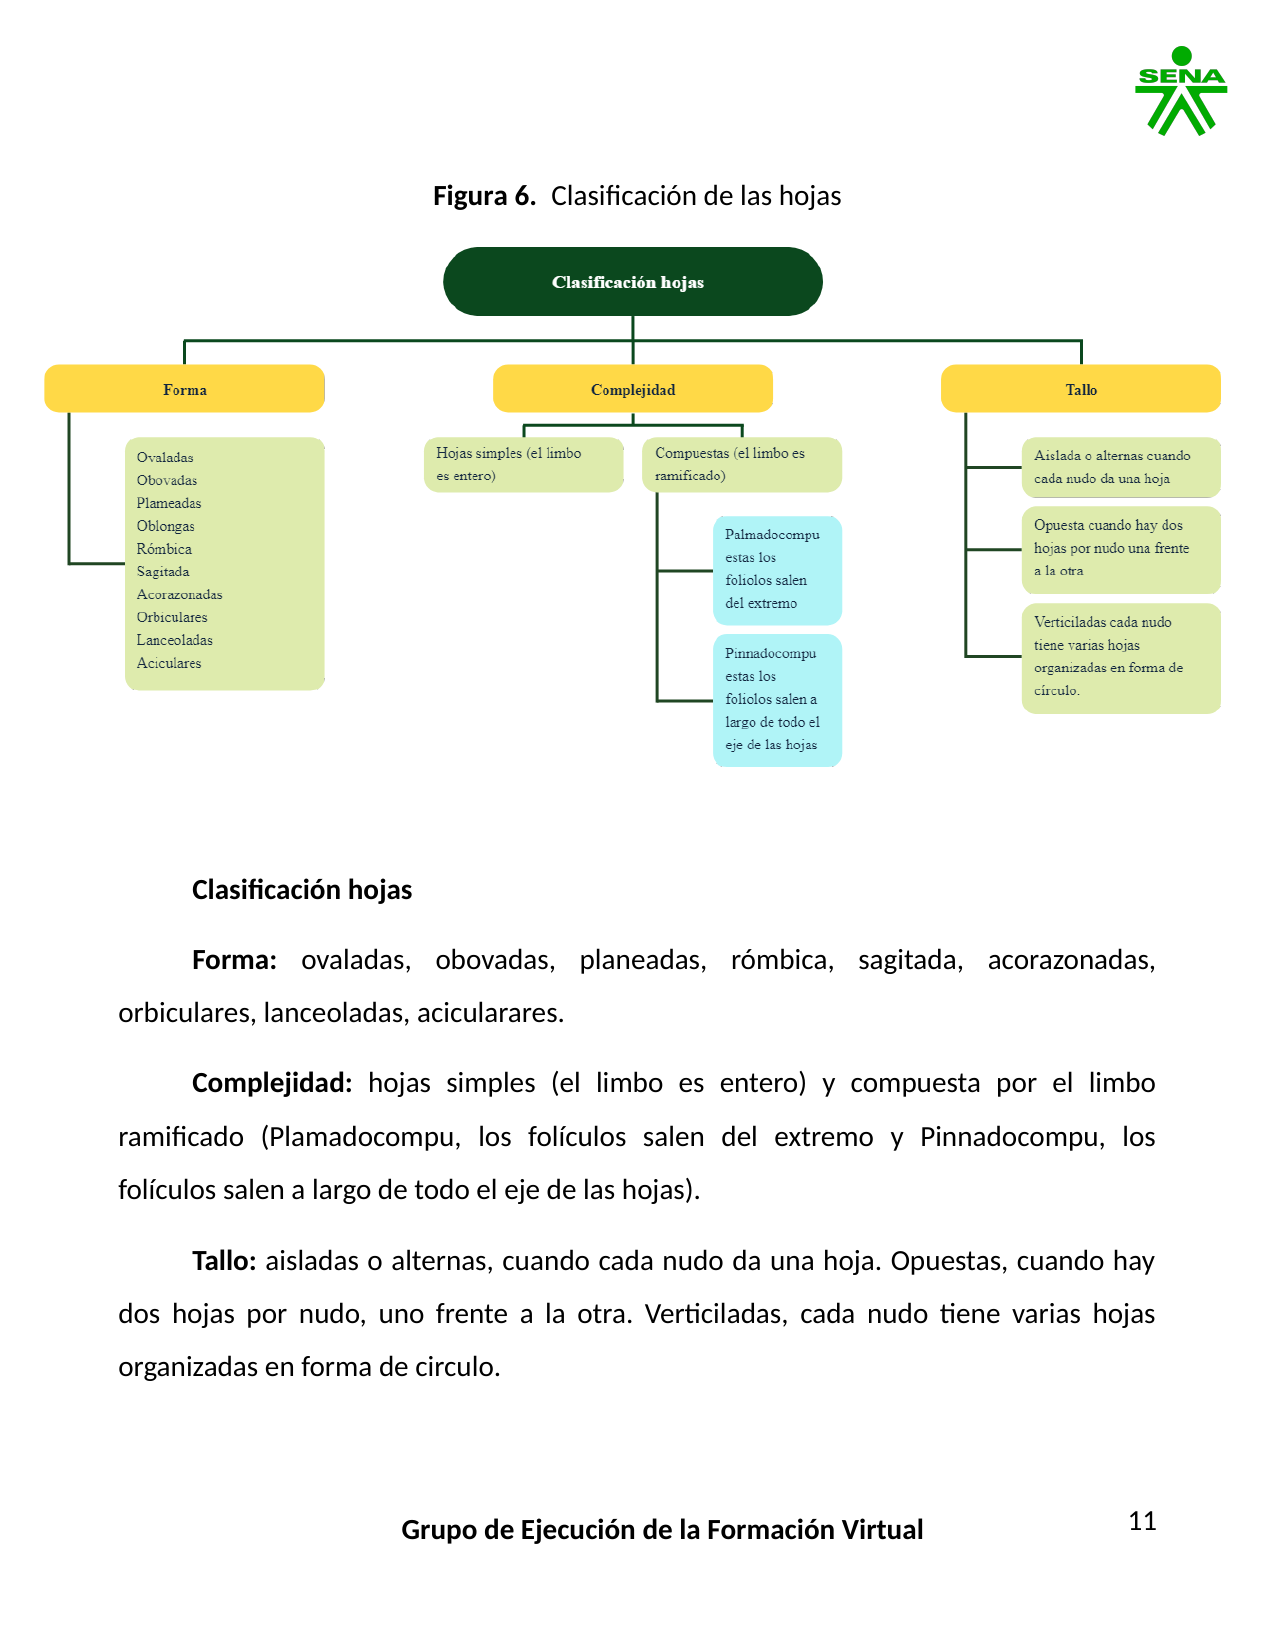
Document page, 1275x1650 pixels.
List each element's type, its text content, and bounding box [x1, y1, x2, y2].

text Clasificación de las hojas [118, 177, 1157, 213]
text Clasificación hojas [118, 871, 1157, 907]
text Tallo: aisladas o alternas, cuando cada nudo da una hoja. Opuestas, cuando hay dos hojas por nudo, uno frente a la otra. Verticiladas, cada nudo tiene varias hojas organizadas en forma de circulo. [118, 1242, 1157, 1384]
text Forma: ovaladas, obovadas, planeadas, rómbica, sagitada, acorazonadas, orbiculares, lanceoladas, acicularares. [118, 941, 1157, 1030]
picture [44, 247, 1221, 767]
picture [1135, 46, 1228, 136]
text Complejidad: hojas simples (el limbo es entero) y compuesta por el limbo ramificado (Plamadocompu, los folículos salen del extremo y Pinnadocompu, los folículos salen a largo de todo el eje de las hojas). [118, 1064, 1157, 1207]
